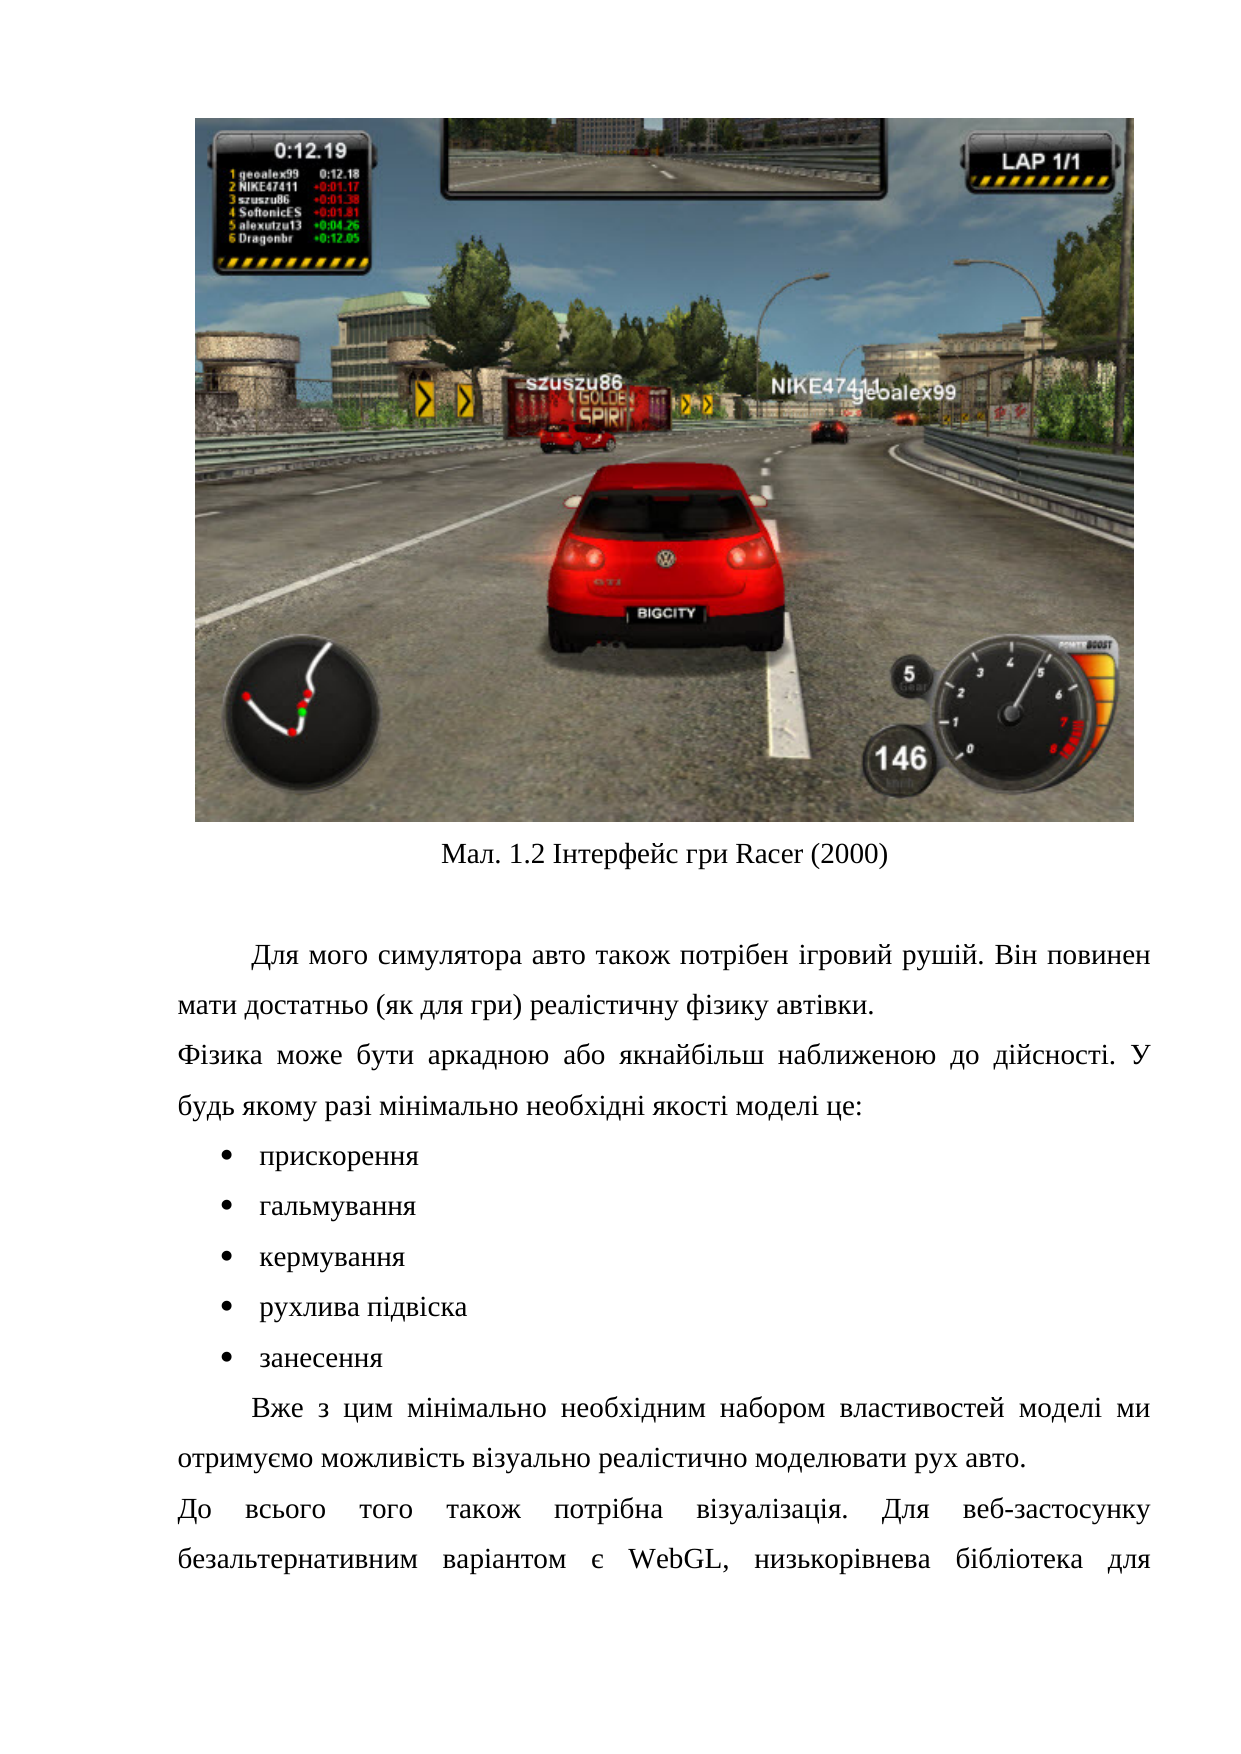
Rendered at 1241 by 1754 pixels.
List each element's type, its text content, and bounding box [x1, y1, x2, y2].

list рухлива підвіска [222, 1289, 1152, 1323]
list прискорення [222, 1138, 1152, 1172]
text Вже з цим мінімально необхідним набором властивостей моделі ми отримуємо можливість візуально реалістично моделювати рух авто. [177, 1390, 1152, 1474]
picture [195, 118, 1134, 822]
text Фізика може бути аркадною або якнайбільш наближеною до дійсності. У будь якому разі мінімально необхідні якості моделі це: [177, 1037, 1152, 1121]
list занесення [222, 1340, 1152, 1373]
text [177, 1491, 1152, 1575]
list кермування [222, 1239, 1152, 1273]
list гальмування [222, 1188, 1152, 1222]
text Для мого симулятора авто також потрібен ігровий рушій. Він повинен мати достатньо (як для гри) реалістичну фізику автівки. [177, 937, 1152, 1021]
text Мал. 1.2 Інтерфейс гри Racer (2000) [177, 836, 1152, 870]
